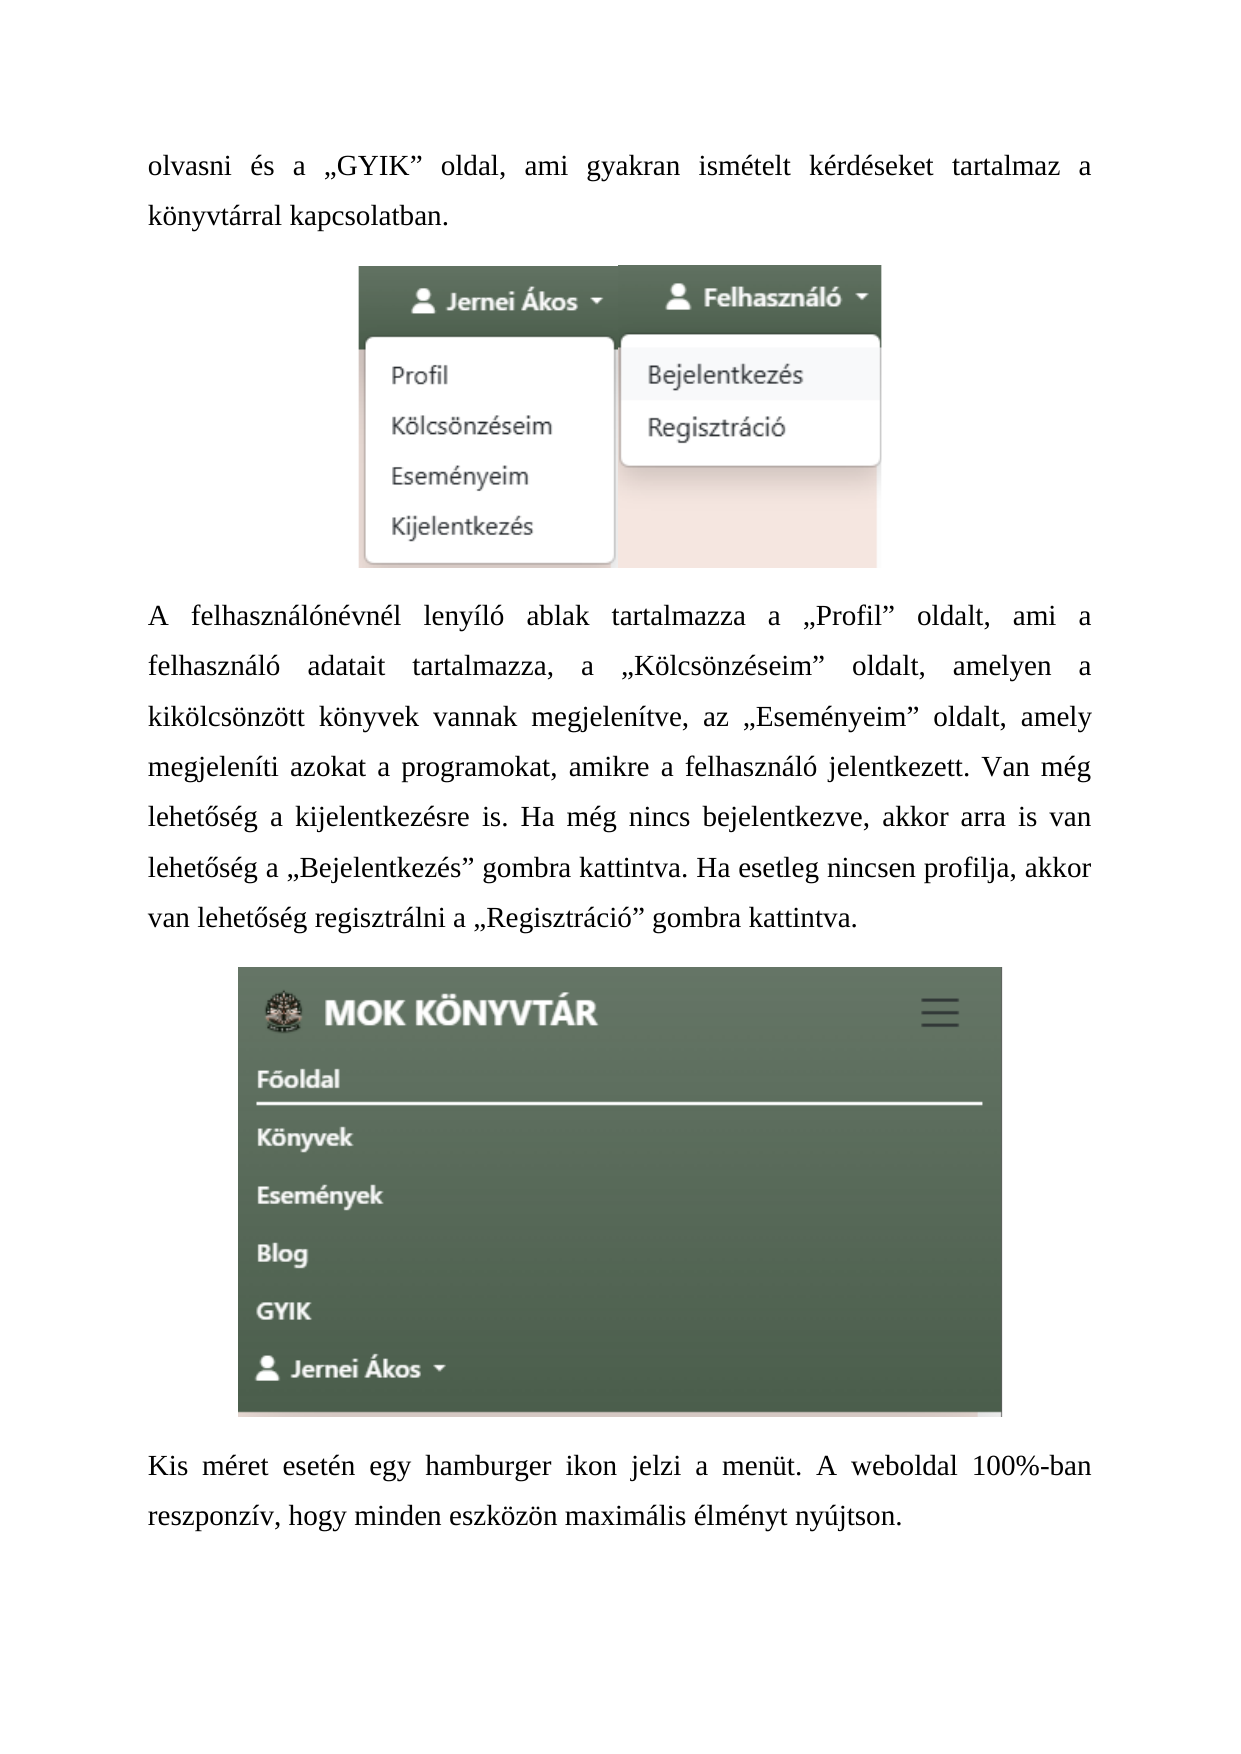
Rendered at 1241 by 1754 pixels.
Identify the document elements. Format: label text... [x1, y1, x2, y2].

picture [358, 265, 882, 568]
picture [238, 967, 1003, 1417]
text A felhasználónévnél lenyíló ablak tartalmazza a „Profil” oldalt, ami a felhasználó adatait tartalmazza, a „Kölcsönzéseim” oldalt, amelyen a kikölcsönzött könyvek vannak megjelenítve, az „Eseményeim” oldalt, amely megjeleníti azokat a programokat, amikre a felhasználó jelentkezett. Van még lehetőség a kijelentkezésre is. Ha még nincs bejelentkezve, akkor arra is van lehetőség a „Bejelentkezés” gombra kattintva. Ha esetleg nincsen profilja, akkor van lehetőség regisztrálni a „Regisztráció” gombra kattintva. [148, 598, 1093, 934]
text Kis méret esetén egy hamburger ikon jelzi a menüt. A weboldal 100%-ban reszponzív, hogy minden eszközön maximális élményt nyújtson. [148, 1448, 1093, 1532]
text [148, 148, 1093, 231]
